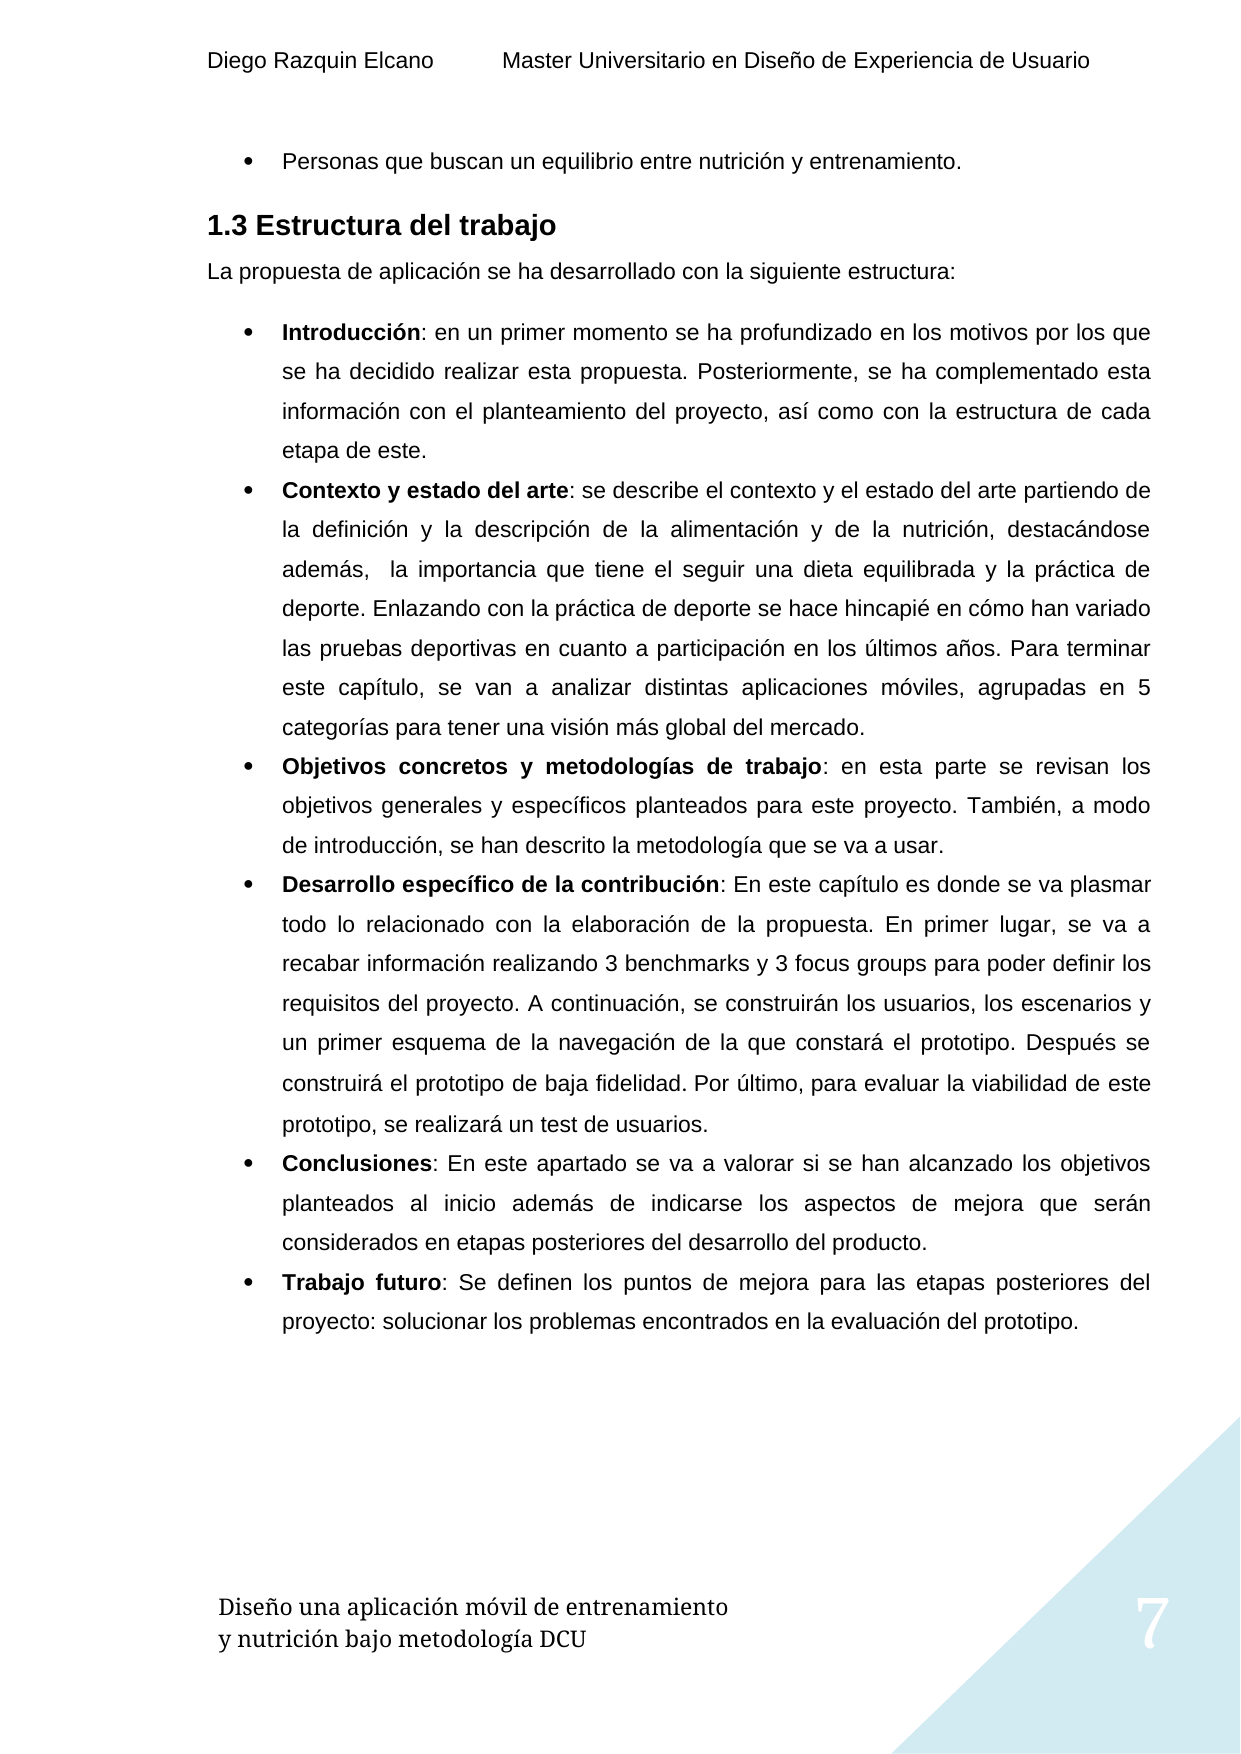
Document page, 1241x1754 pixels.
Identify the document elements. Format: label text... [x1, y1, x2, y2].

list Objetivos concretos y metodologías de trabajo: en esta parte se revisan los objetivos generales y específicos planteados para este proyecto. También, a modo de introducción, se han descrito la metodología que se va a usar. [244, 753, 1152, 858]
list Introducción: en un primer momento se ha profundizado en los motivos por los que se ha decidido realizar esta propuesta. Posteriormente, se ha complementado esta información con el planteamiento del proyecto, así como con la estructura de cada etapa de este. [244, 319, 1152, 463]
subtitle 1.3 Estructura del trabajo [207, 208, 1152, 242]
list Personas que buscan un equilibrio entre nutrición y entrenamiento. [244, 148, 1152, 174]
list Desarrollo específico de la contribución: En este capítulo es donde se va plasmar todo lo relacionado con la elaboración de la propuesta. En primer lugar, se va a recabar información realizando 3 benchmarks y 3 focus groups para poder definir los requisitos del proyecto. A continuación, se construirán los usuarios, los escenarios y un primer esquema de la navegación de la que constará el prototipo. Después se construirá el prototipo de baja fidelidad. Por último, para evaluar la viabilidad de este prototipo, se realizará un test de usuarios. [244, 871, 1152, 1137]
list Conclusiones: En este apartado se va a valorar si se han alcanzado los objetivos planteados al inicio además de indicarse los aspectos de mejora que serán considerados en etapas posteriores del desarrollo del producto. [244, 1150, 1152, 1256]
list Contexto y estado del arte: se describe el contexto y el estado del arte partiendo de la definición y la descripción de la alimentación y de la nutrición, destacándose además, la importancia que tiene el seguir una dieta equilibrada y la práctica de deporte. Enlazando con la práctica de deporte se hace hincapié en cómo han variado las pruebas deportivas en cuanto a participación en los últimos años. Para terminar este capítulo, se van a analizar distintas aplicaciones móviles, agrupadas en 5 categorías para tener una visión más global del mercado. [244, 477, 1152, 740]
text La propuesta de aplicación se ha desarrollado con la siguiente estructura: [207, 258, 1152, 285]
list Trabajo futuro: Se definen los puntos de mejora para las etapas posteriores del proyecto: solucionar los problemas encontrados en la evaluación del prototipo. [244, 1269, 1152, 1334]
